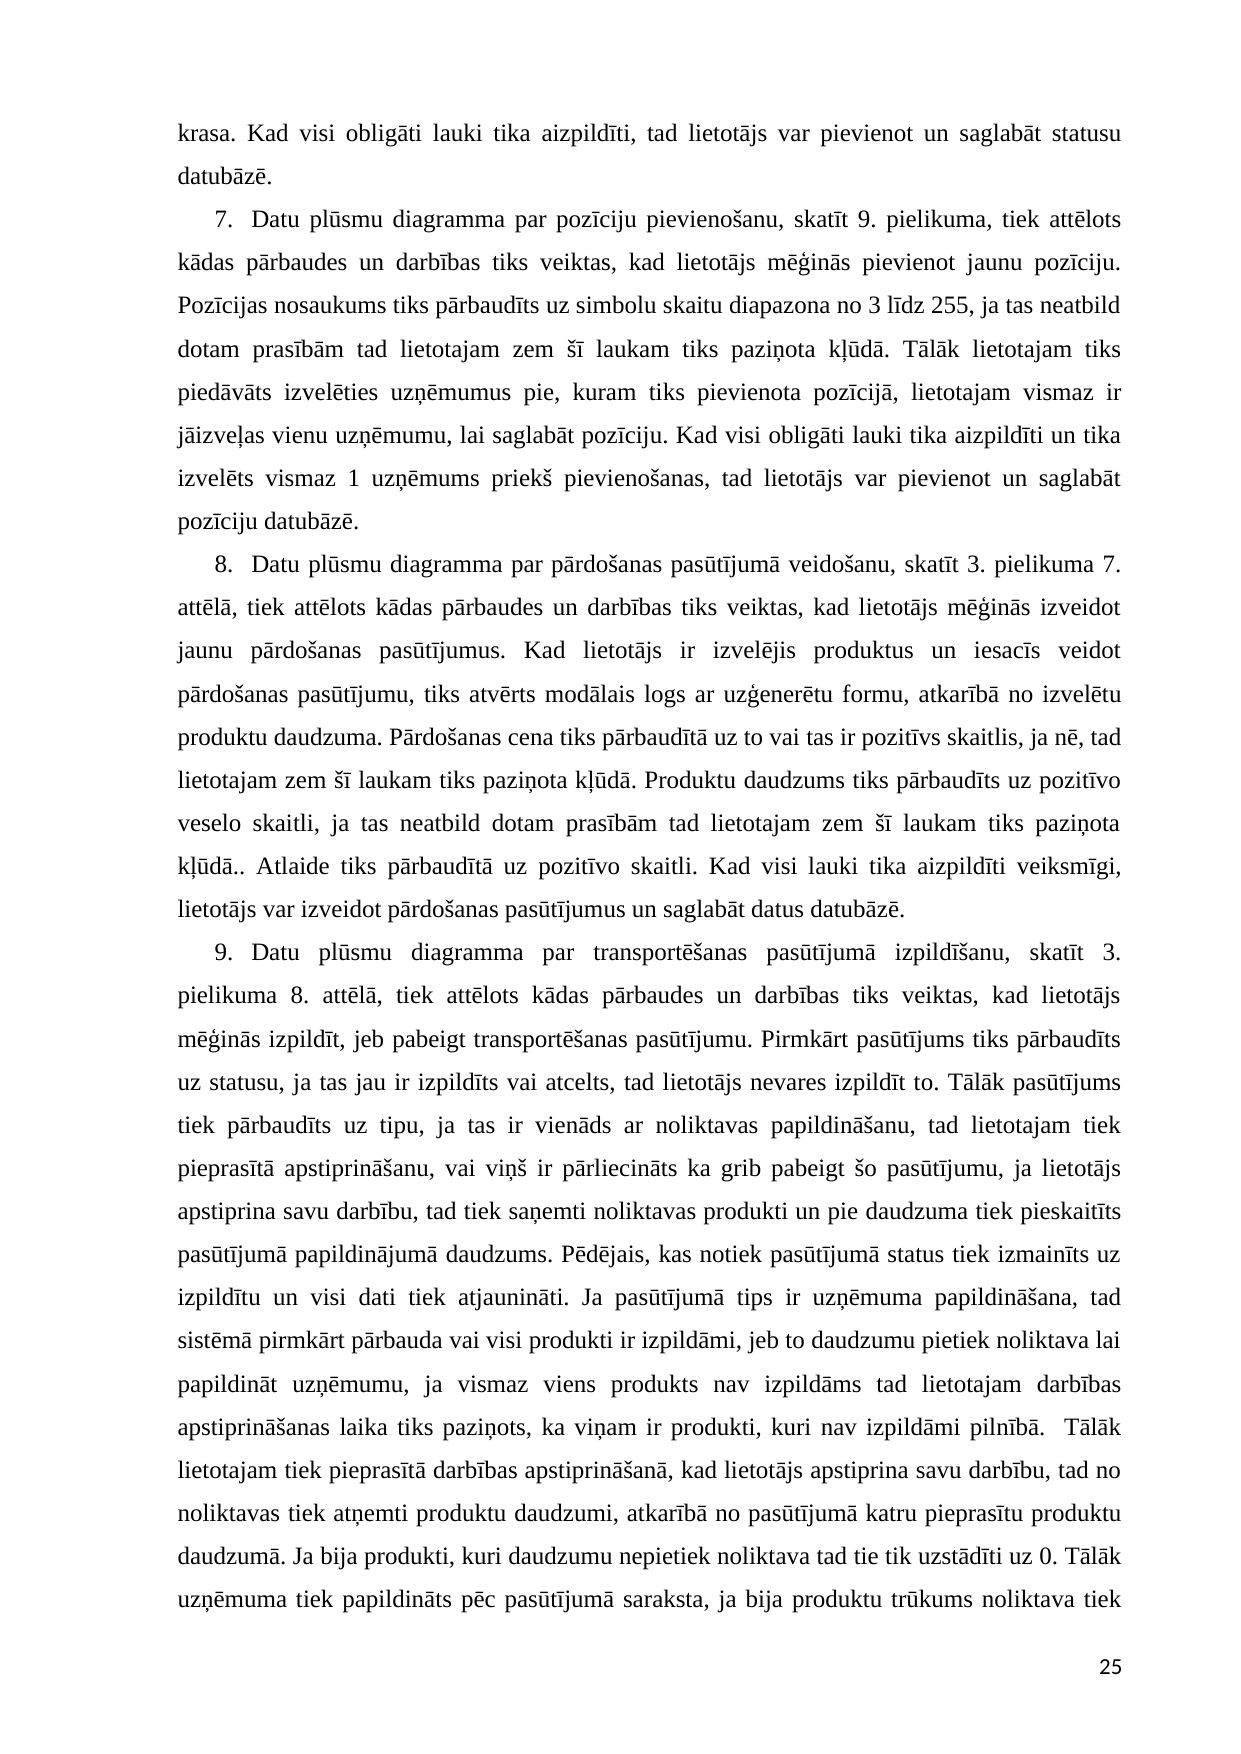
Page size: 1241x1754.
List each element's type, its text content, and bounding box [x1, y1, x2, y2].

list Datu plūsmu diagramma par pārdošanas pasūtījumā veidošanu, skatīt 3. pielikuma 7. attēlā, tiek attēlots kādas pārbaudes un darbības tiks veiktas, kad lietotājs mēģinās izveidot jaunu pārdošanas pasūtījumus. Kad lietotājs ir izvelējis produktus un iesacīs veidot pārdošanas pasūtījumu, tiks atvērts modālais logs ar uzģenerētu formu, atkarībā no izvelētu produktu daudzuma. Pārdošanas cena tiks pārbaudītā uz to vai tas ir pozitīvs skaitlis, ja nē, tad lietotajam zem šī laukam tiks paziņota kļūdā. Produktu daudzums tiks pārbaudīts uz pozitīvo veselo skaitli, ja tas neatbild dotam prasībām tad lietotajam zem šī laukam tiks paziņota kļūdā.. Atlaide tiks pārbaudītā uz pozitīvo skaitli. Kad visi lauki tika aizpildīti veiksmīgi, lietotājs var izveidot pārdošanas pasūtījumus un saglabāt datus datubāzē. [177, 549, 1122, 923]
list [177, 118, 1122, 190]
list Datu plūsmu diagramma par pozīciju pievienošanu, skatīt 9. pielikuma, tiek attēlots kādas pārbaudes un darbības tiks veiktas, kad lietotājs mēģinās pievienot jaunu pozīciju. Pozīcijas nosaukums tiks pārbaudīts uz simbolu skaitu diapazona no 3 līdz 255, ja tas neatbild dotam prasībām tad lietotajam zem šī laukam tiks paziņota kļūdā. Tālāk lietotajam tiks piedāvāts izvelēties uzņēmumus pie, kuram tiks pievienota pozīcijā, lietotajam vismaz ir jāizveļas vienu uzņēmumu, lai saglabāt pozīciju. Kad visi obligāti lauki tika aizpildīti un tika izvelēts vismaz 1 uzņēmums priekš pievienošanas, tad lietotājs var pievienot un saglabāt pozīciju datubāzē. [177, 204, 1122, 535]
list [177, 937, 1122, 1613]
